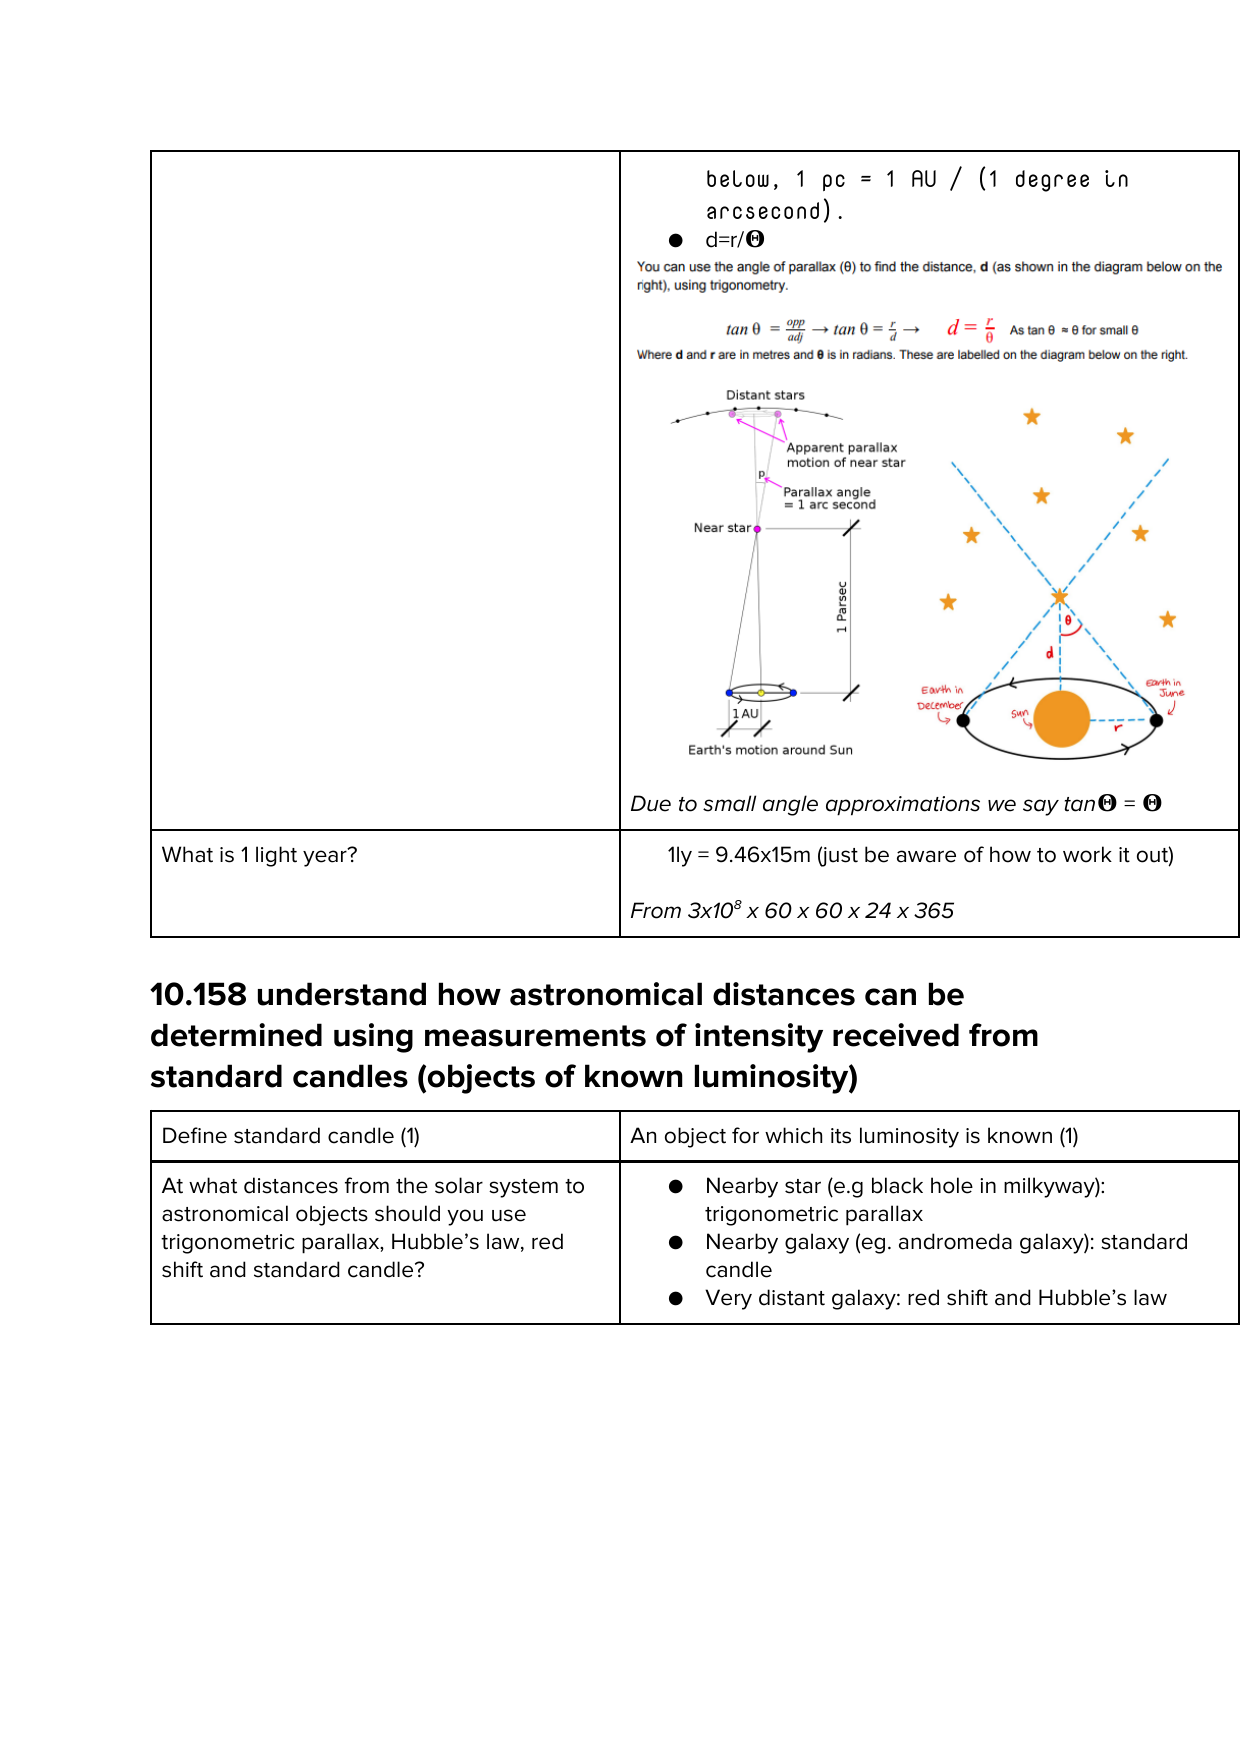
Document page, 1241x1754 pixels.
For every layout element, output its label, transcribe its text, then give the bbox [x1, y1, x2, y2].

table_cell Nearby star (e.g black hole in milkyway): trigonometric parallax Nearby galaxy (eg. andromeda galaxy): standard candle Very distant galaxy: red shift and Hubble’s law [621, 1163, 1238, 1323]
picture [630, 254, 1227, 763]
table_header Define standard candle (1) [152, 1112, 619, 1160]
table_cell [152, 152, 619, 829]
table_cell What is 1 light year? [152, 831, 619, 936]
table_header An object for which its luminosity is known (1) [621, 1112, 1238, 1160]
subtitle 10.158 understand how astronomical distances can be determined using measurements of intensity received from standard candles (objects of known luminosity) [150, 975, 1090, 1097]
table_cell 1ly = 9.46x15m (just be aware of how to work it out) From 3x108 x 60 x 60 x 24 x 365 [621, 831, 1238, 936]
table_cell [621, 152, 1238, 829]
table_cell At what distances from the solar system to astronomical objects should you use trigonometric parallax, Hubble’s law, red shift and standard candle? [152, 1163, 619, 1323]
